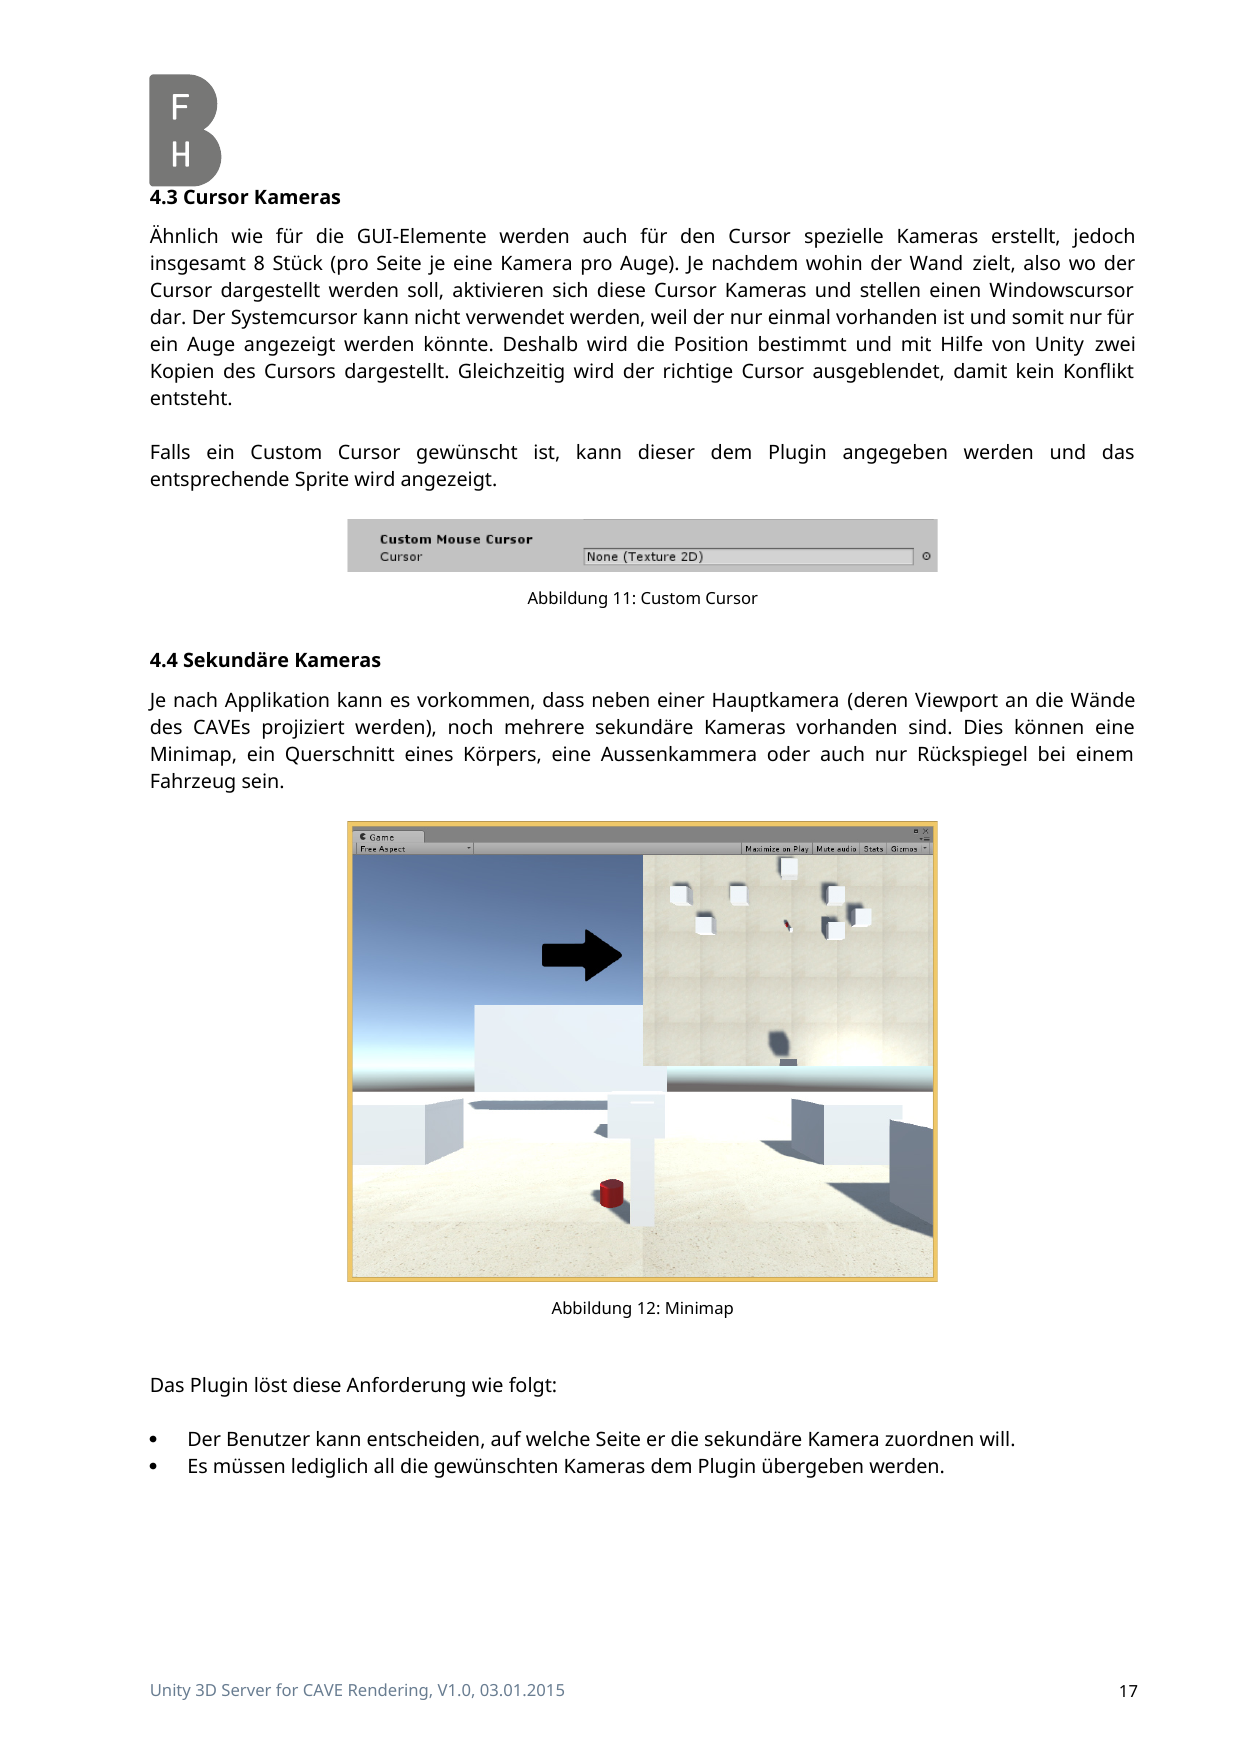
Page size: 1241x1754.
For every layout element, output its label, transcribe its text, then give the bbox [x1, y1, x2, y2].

text Abbildung 12: Minimap [149, 1294, 1136, 1319]
list Es müssen lediglich all die gewünschten Kameras dem Plugin übergeben werden. [149, 1452, 1136, 1479]
picture [347, 519, 938, 572]
text Das Plugin löst diese Anforderung wie folgt: [149, 1371, 1136, 1398]
text Abbildung 11: Custom Cursor [149, 584, 1136, 609]
text Falls ein Custom Cursor gewünscht ist, kann dieser dem Plugin angegeben werden und das entsprechende Sprite wird angezeigt. [149, 438, 1136, 492]
picture [347, 821, 938, 1282]
subtitle Sekundäre Kameras [149, 647, 1136, 674]
text Ähnlich wie für die GUI-Elemente werden auch für den Cursor spezielle Kameras erstellt, jedoch insgesamt 8 Stück (pro Seite je eine Kamera pro Auge). Je nachdem wohin der Wand zielt, also wo der Cursor dargestellt werden soll, aktivieren sich diese Cursor Kameras und stellen einen Windowscursor dar. Der Systemcursor kann nicht verwendet werden, weil der nur einmal vorhanden ist und somit nur für ein Auge angezeigt werden könnte. Deshalb wird die Position bestimmt und mit Hilfe von Unity zwei Kopien des Cursors dargestellt. Gleichzeitig wird der richtige Cursor ausgeblendet, damit kein Konflikt entsteht. [149, 223, 1136, 411]
text Je nach Applikation kann es vorkommen, dass neben einer Hauptkamera (deren Viewport an die Wände des CAVEs projiziert werden), noch mehrere sekundäre Kameras vorhanden sind. Dies können eine Minimap, ein Querschnitt eines Körpers, eine Aussenkammera oder auch nur Rückspiegel bei einem Fahrzeug sein. [149, 686, 1136, 794]
subtitle Cursor Kameras [149, 183, 1136, 210]
list Der Benutzer kann entscheiden, auf welche Seite er die sekundäre Kamera zuordnen will. [149, 1425, 1136, 1452]
